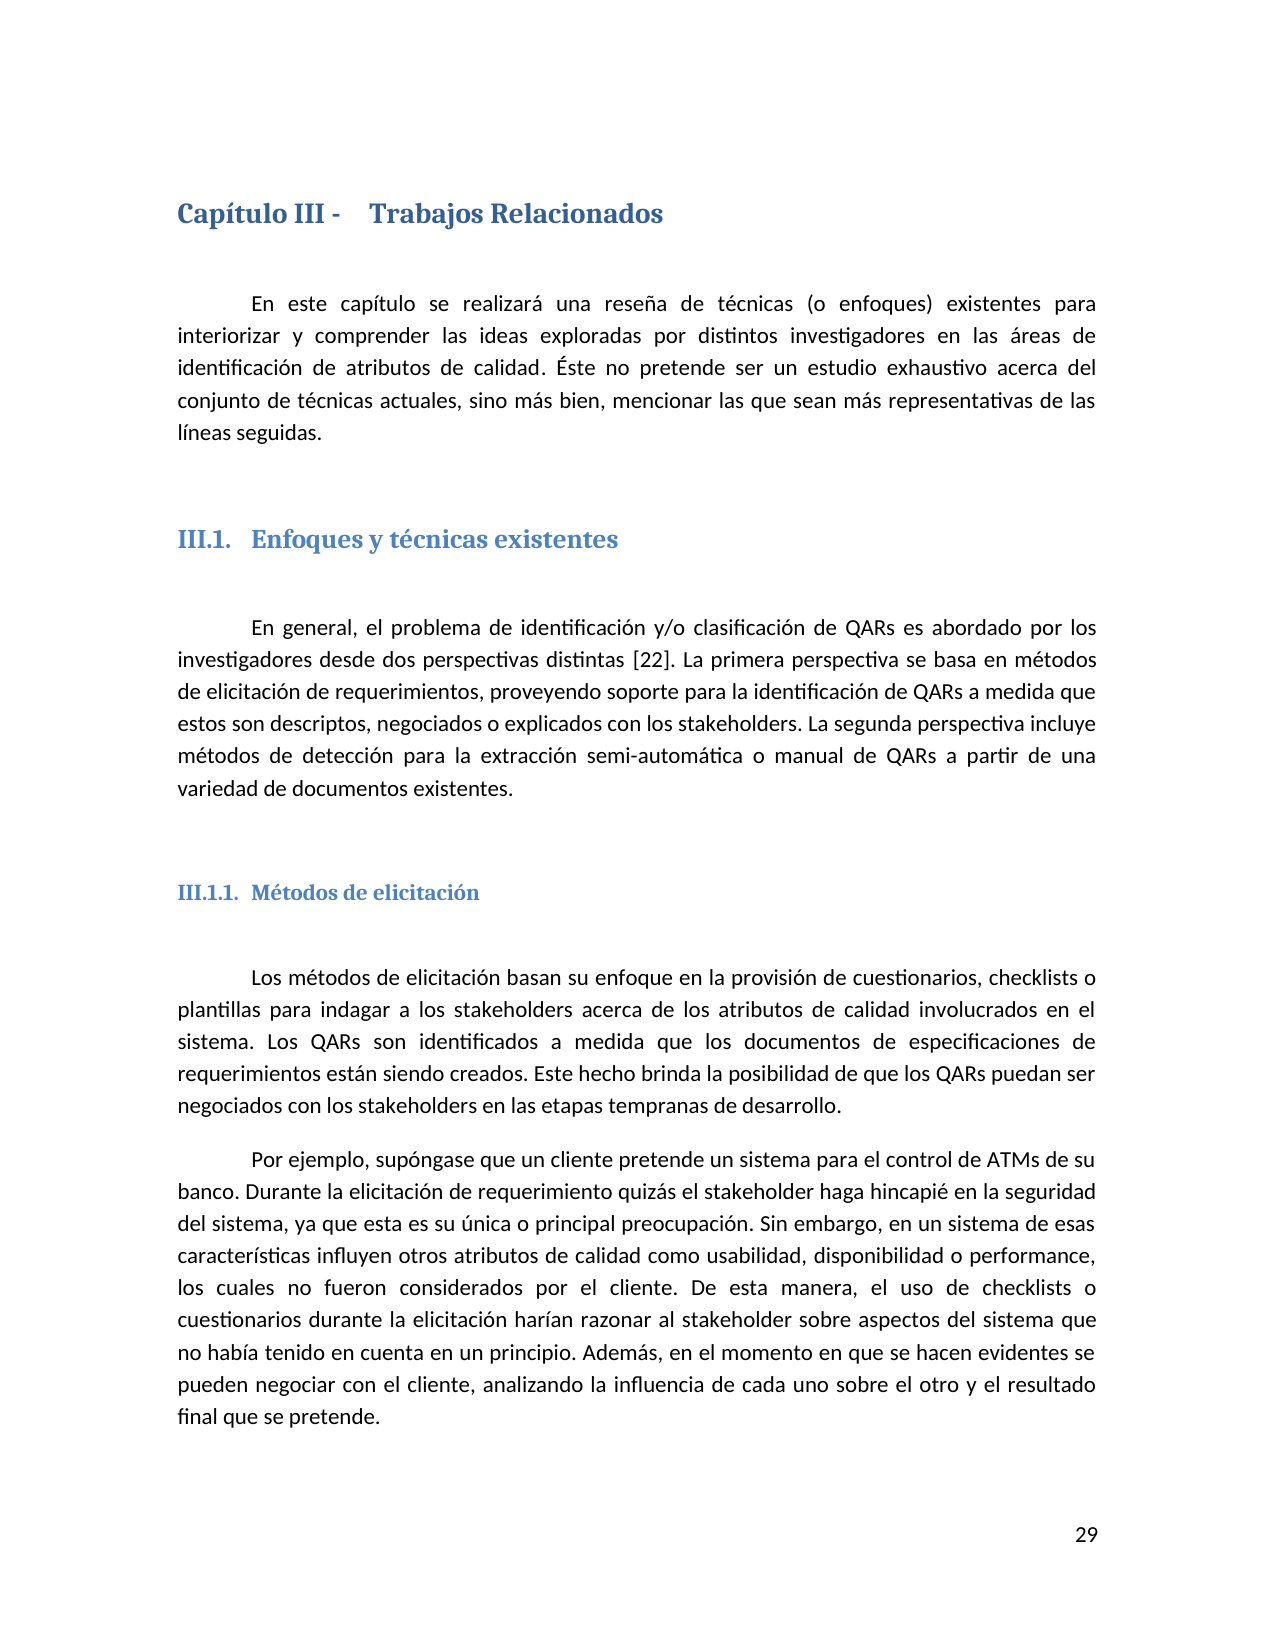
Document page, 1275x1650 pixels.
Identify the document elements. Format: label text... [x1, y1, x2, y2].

text Por ejemplo, supóngase que un cliente pretende un sistema para el control de ATMs de su banco. Durante la elicitación de requerimiento quizás el stakeholder haga hincapié en la seguridad del sistema, ya que esta es su única o principal preocupación. Sin embargo, en un sistema de esas características influyen otros atributos de calidad como usabilidad, disponibilidad o performance, los cuales no fueron considerados por el cliente. De esta manera, el uso de checklists o cuestionarios durante la elicitación harían razonar al stakeholder sobre aspectos del sistema que no había tenido en cuenta en un principio. Además, en el momento en que se hacen evidentes se pueden negociar con el cliente, analizando la influencia de cada uno sobre el otro y el resultado final que se pretende. [177, 1145, 1098, 1430]
subtitle Trabajos Relacionados [177, 198, 1098, 231]
text En este capítulo se realizará una reseña de técnicas (o enfoques) existentes para interiorizar y comprender las ideas exploradas por distintos investigadores en las áreas de identificación de atributos de calidad. Éste no pretende ser un estudio exhaustivo acerca del conjunto de técnicas actuales, sino más bien, mencionar las que sean más representativas de las líneas seguidas. [177, 289, 1098, 446]
subtitle Métodos de elicitación [177, 880, 1098, 906]
subtitle Enfoques y técnicas existentes [177, 524, 1098, 555]
text En general, el problema de identificación y/o clasificación de QARs es abordado por los investigadores desde dos perspectivas distintas . La primera perspectiva se basa en métodos de elicitación de requerimientos, proveyendo soporte para la identificación de QARs a medida que estos son descriptos, negociados o explicados con los stakeholders. La segunda perspectiva incluye métodos de detección para la extracción semi-automática o manual de QARs a partir de una variedad de documentos existentes. [177, 613, 1098, 802]
text Los métodos de elicitación basan su enfoque en la provisión de cuestionarios, checklists o plantillas para indagar a los stakeholders acerca de los atributos de calidad involucrados en el sistema. Los QARs son identificados a medida que los documentos de especificaciones de requerimientos están siendo creados. Este hecho brinda la posibilidad de que los QARs puedan ser negociados con los stakeholders en las etapas tempranas de desarrollo. [177, 963, 1098, 1120]
